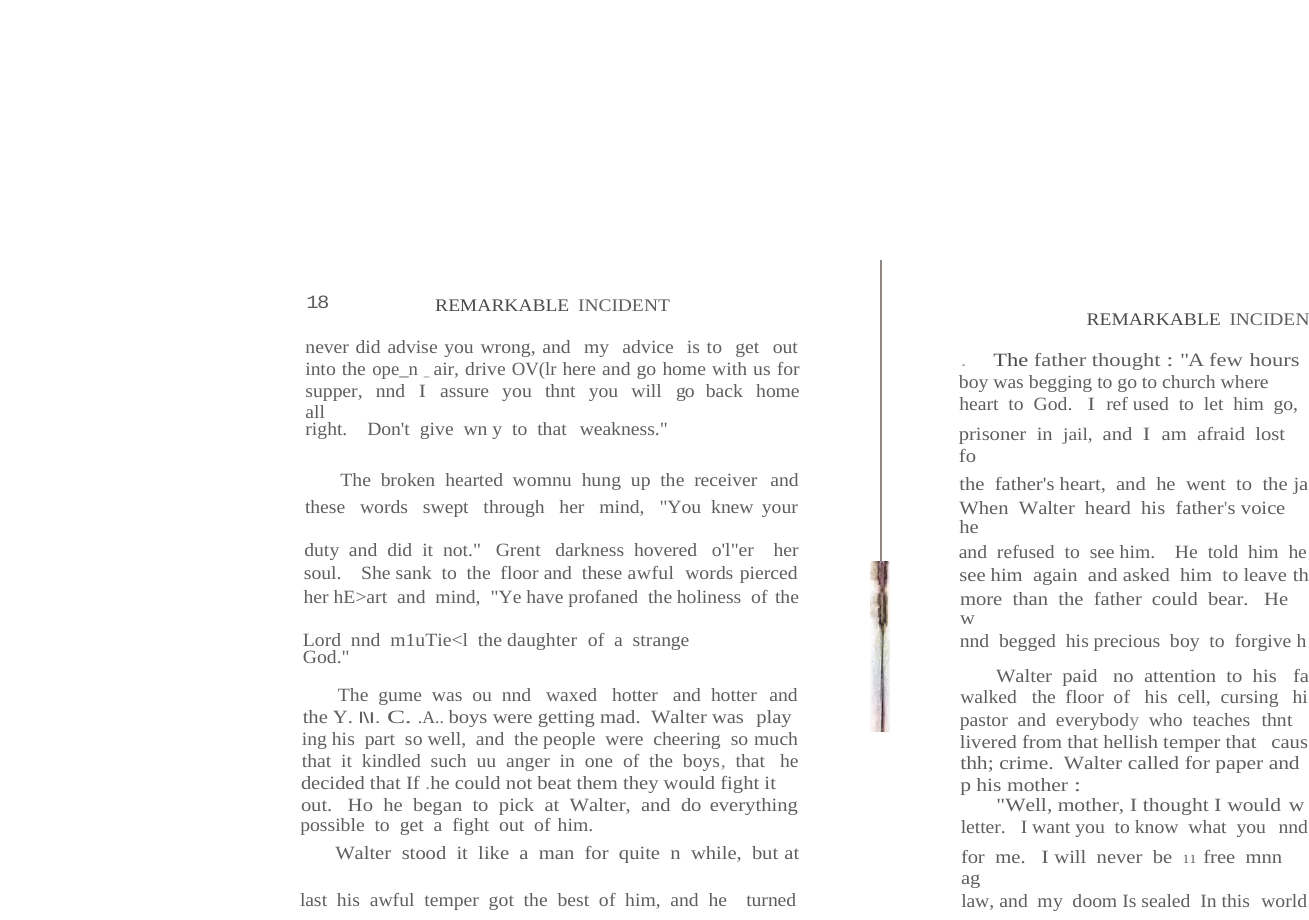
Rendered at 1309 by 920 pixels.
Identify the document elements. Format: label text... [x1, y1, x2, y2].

text law, and my doom Is sealed In this world [961, 892, 1308, 911]
text duty and did it not." Grent darkness hovered o'l"er her [304, 543, 800, 559]
text and refused to see him. He told him he [958, 543, 1308, 562]
text letter. I want you to know what you nnd [961, 816, 1308, 838]
picture [870, 561, 890, 667]
text The broken hearted womnu hung up the receiver and [340, 473, 801, 490]
text soul. She sank to the floor and these awful words pierced [304, 566, 799, 583]
text right. Don't give wn y to that weakness." [305, 423, 670, 438]
text boy was begging to go to church where heart to God. I ref used to let him go, [959, 371, 1301, 414]
text nnd begged his precious boy to forgive h [959, 632, 1308, 652]
text pastor and everybody who teaches thnt [959, 709, 1308, 730]
text thh; crime. Walter called for paper and p his mother : [960, 752, 1308, 796]
text decided that If .he could not beat them they would fight it out. Ho he began to pick at Walter, and do everything [301, 772, 800, 815]
text her hE>art and mind, "Ye have profaned the holiness of the [303, 589, 801, 606]
text the father's heart, and he went to the ja [959, 473, 1308, 495]
text that it kindled such uu anger in one of the boys, that he [301, 752, 800, 772]
text for me. I will never be 11 free mnn ag [961, 846, 1308, 889]
text prisoner in jail, and I am afraid lost fo [959, 423, 1308, 466]
text "Well, mother, I thought I would w [996, 796, 1308, 816]
text more than the father could bear. He w [960, 589, 1308, 628]
text Walter paid no attention to his fa [185, 667, 1308, 686]
text Lord nnd m1uTie<l the daughter of a strange God." [303, 632, 741, 667]
text Walter stood it like a man for quite n while, but at [335, 845, 800, 863]
text possible to get a fight out of him. [300, 816, 595, 835]
text ing his part so well, and the people were cheering so much [302, 730, 799, 750]
text last his awful temper got the best of him, and he turned [300, 892, 798, 910]
text . The father thought : "A few hours [959, 349, 1308, 371]
text When Walter heard his father's voice he [959, 499, 1308, 538]
text the Y. l\I. C. .A.. boys were getting mad. Walter was play­ [303, 708, 799, 728]
text REMARKABLE INCIDEN [1086, 309, 1308, 329]
text livered from that hellish temper that caus [959, 731, 1308, 752]
text never did advise you wrong, and my advice is to get out into the ope_n _ air, drive OV(lr here and go home with us for supper, nnd I assure you thnt you will go back home all [305, 336, 800, 423]
text 18 REMARKABLE INCIDENT [306, 293, 672, 317]
text see him again and asked him to leave th [959, 566, 1308, 586]
text these words swept through her mind, "You knew your [305, 499, 800, 517]
picture [870, 708, 890, 732]
text The gume was ou nnd waxed hotter and hotter and walked the floor of his cell, cursing hi [338, 686, 1308, 708]
